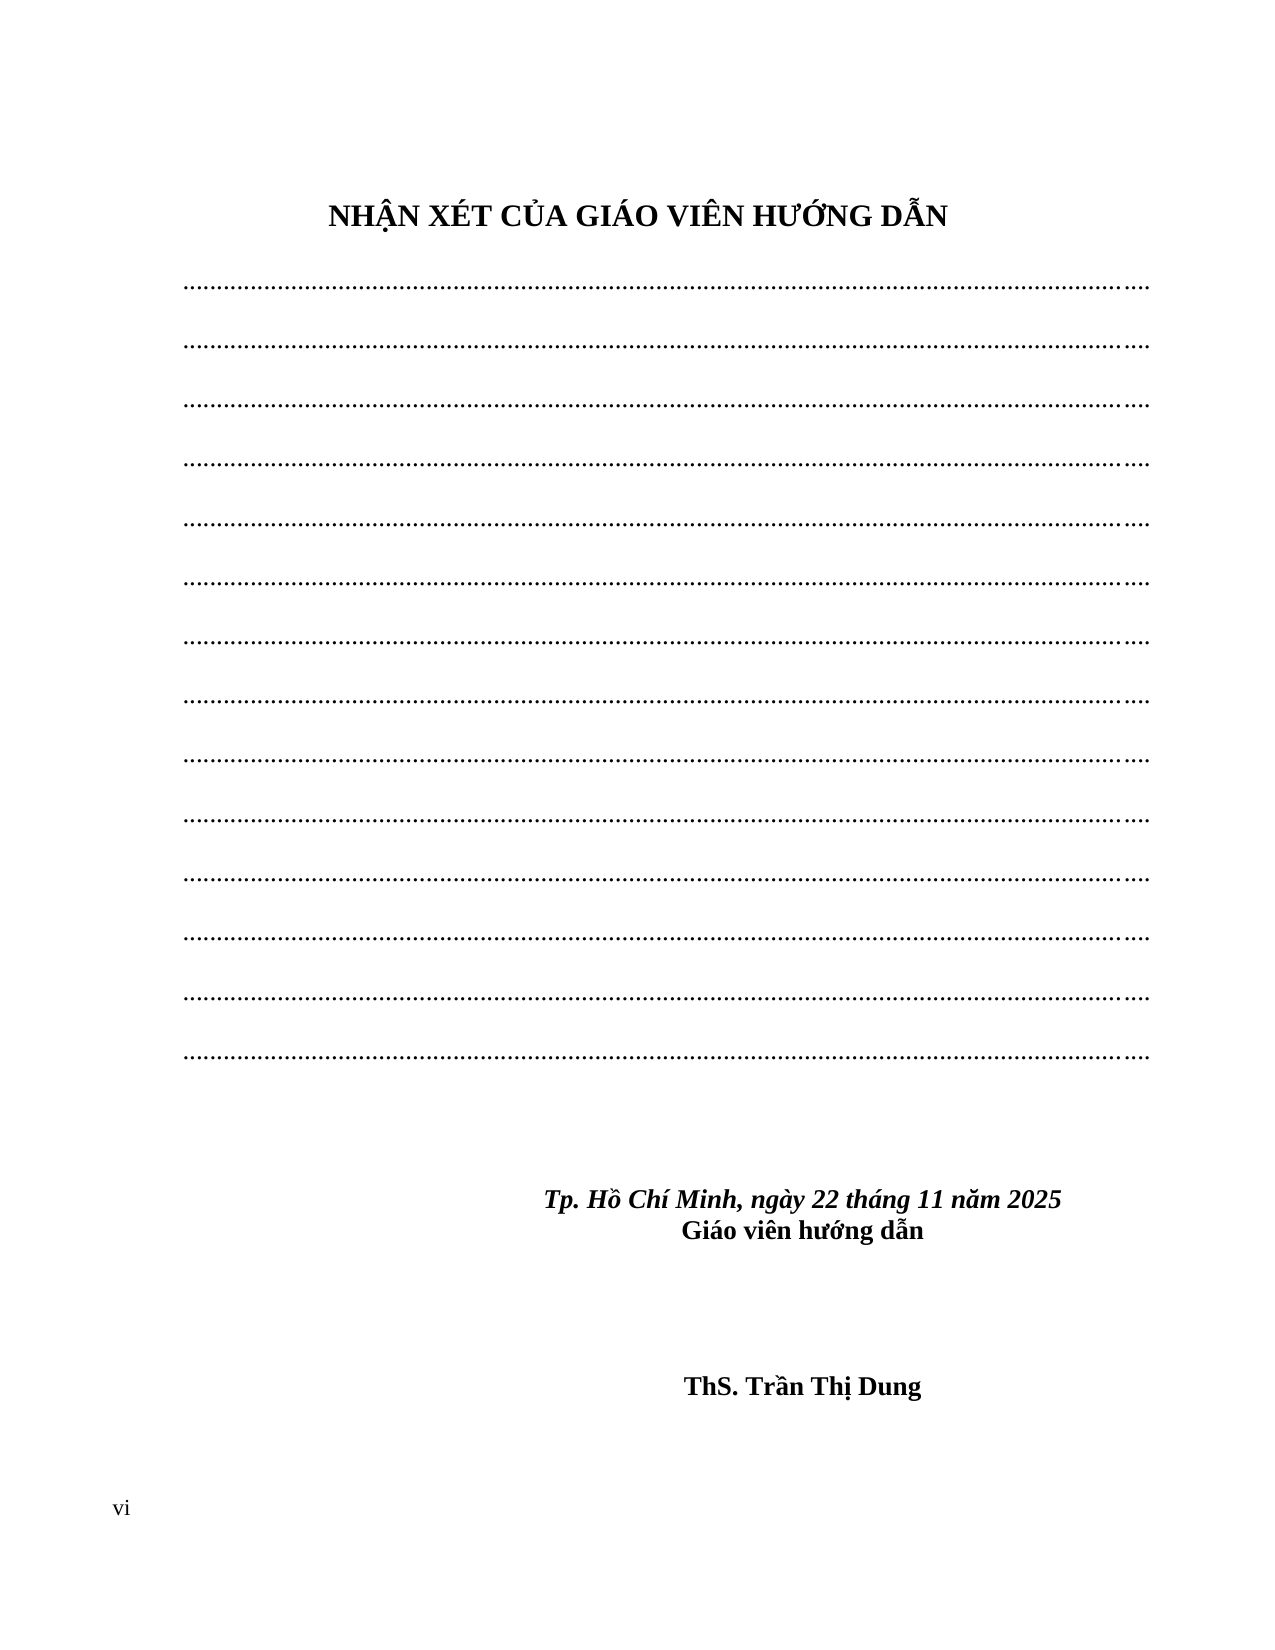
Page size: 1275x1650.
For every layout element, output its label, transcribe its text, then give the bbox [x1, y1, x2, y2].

text Tp. Hồ Chí Minh, ngày 22 tháng 11 năm 2025 [442, 1183, 1162, 1214]
text ............................................................................................................................................... [182, 560, 1162, 591]
text ............................................................................................................................................... [182, 442, 1162, 473]
text ............................................................................................................................................... [182, 264, 1162, 295]
text ............................................................................................................................................... [182, 975, 1162, 1006]
text ............................................................................................................................................... [182, 915, 1162, 947]
text ............................................................................................................................................... [182, 1034, 1162, 1065]
text ............................................................................................................................................... [182, 501, 1162, 532]
text ............................................................................................................................................... [182, 323, 1162, 354]
text ThS. Trần Thị Dung [442, 1370, 1162, 1401]
text ............................................................................................................................................... [182, 738, 1162, 769]
text Giáo viên hướng dẫn [442, 1214, 1162, 1246]
text ............................................................................................................................................... [182, 678, 1162, 709]
text ............................................................................................................................................... [182, 382, 1162, 413]
text ............................................................................................................................................... [182, 797, 1162, 828]
text ............................................................................................................................................... [182, 619, 1162, 650]
text ............................................................................................................................................... [182, 856, 1162, 887]
subtitle NHẬN XÉT CỦA GIÁO VIÊN HƯỚNG DẪN [275, 197, 1002, 233]
